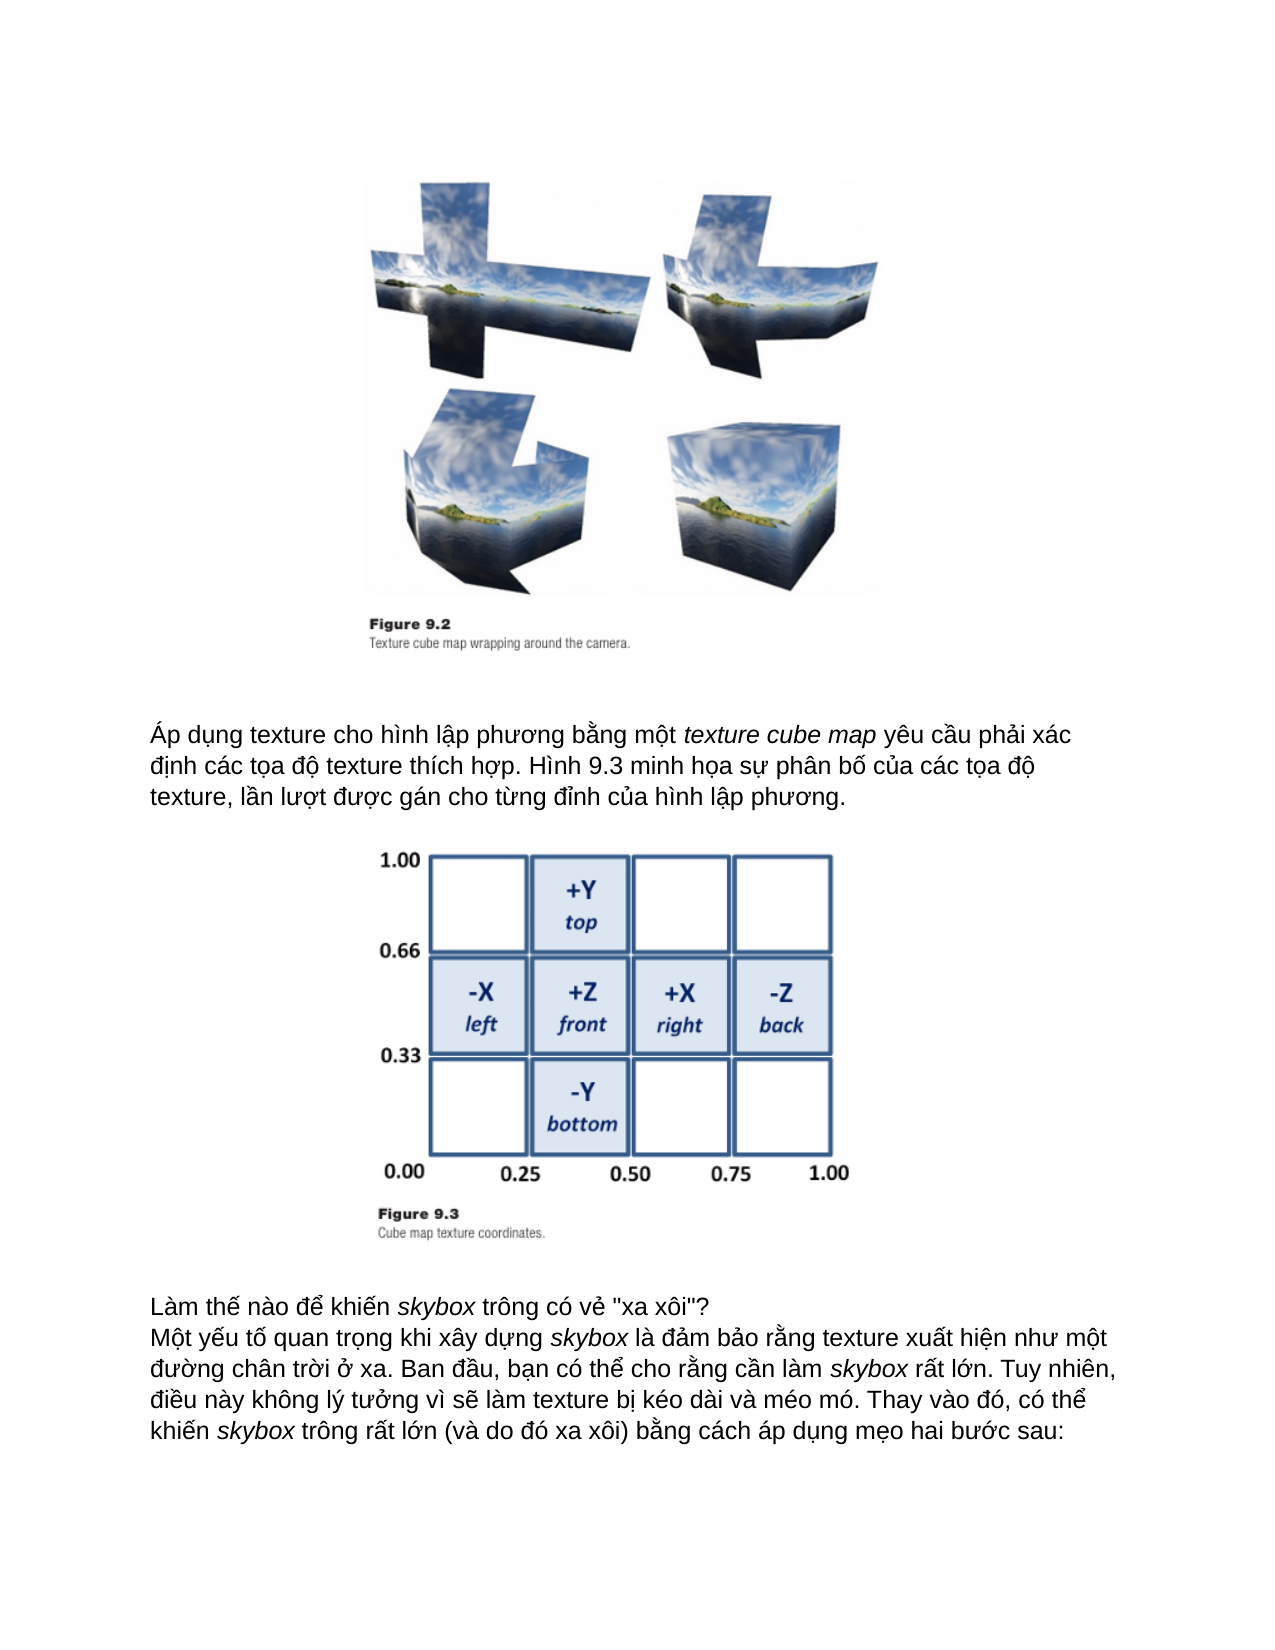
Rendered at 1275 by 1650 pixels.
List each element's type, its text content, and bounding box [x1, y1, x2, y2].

picture [341, 830, 934, 1273]
text Áp dụng texture cho hình lập phương bằng một texture cube map yêu cầu phải xác định các tọa độ texture thích hợp. Hình 9.3 minh họa sự phân bố của các tọa độ texture, lần lượt được gán cho từng đỉnh của hình lập phương. [150, 720, 1125, 811]
picture [317, 150, 958, 702]
text Làm thế nào để khiến skybox trông có vẻ "xa xôi"? Một yếu tố quan trọng khi xây dựng skybox là đảm bảo rằng texture xuất hiện như một đường chân trời ở xa. Ban đầu, bạn có thể cho rằng cần làm skybox rất lớn. Tuy nhiên, điều này không lý tưởng vì sẽ làm texture bị kéo dài và méo mó. Thay vào đó, có thể khiến skybox trông rất lớn (và do đó xa xôi) bằng cách áp dụng mẹo hai bước sau: [150, 1292, 1125, 1444]
